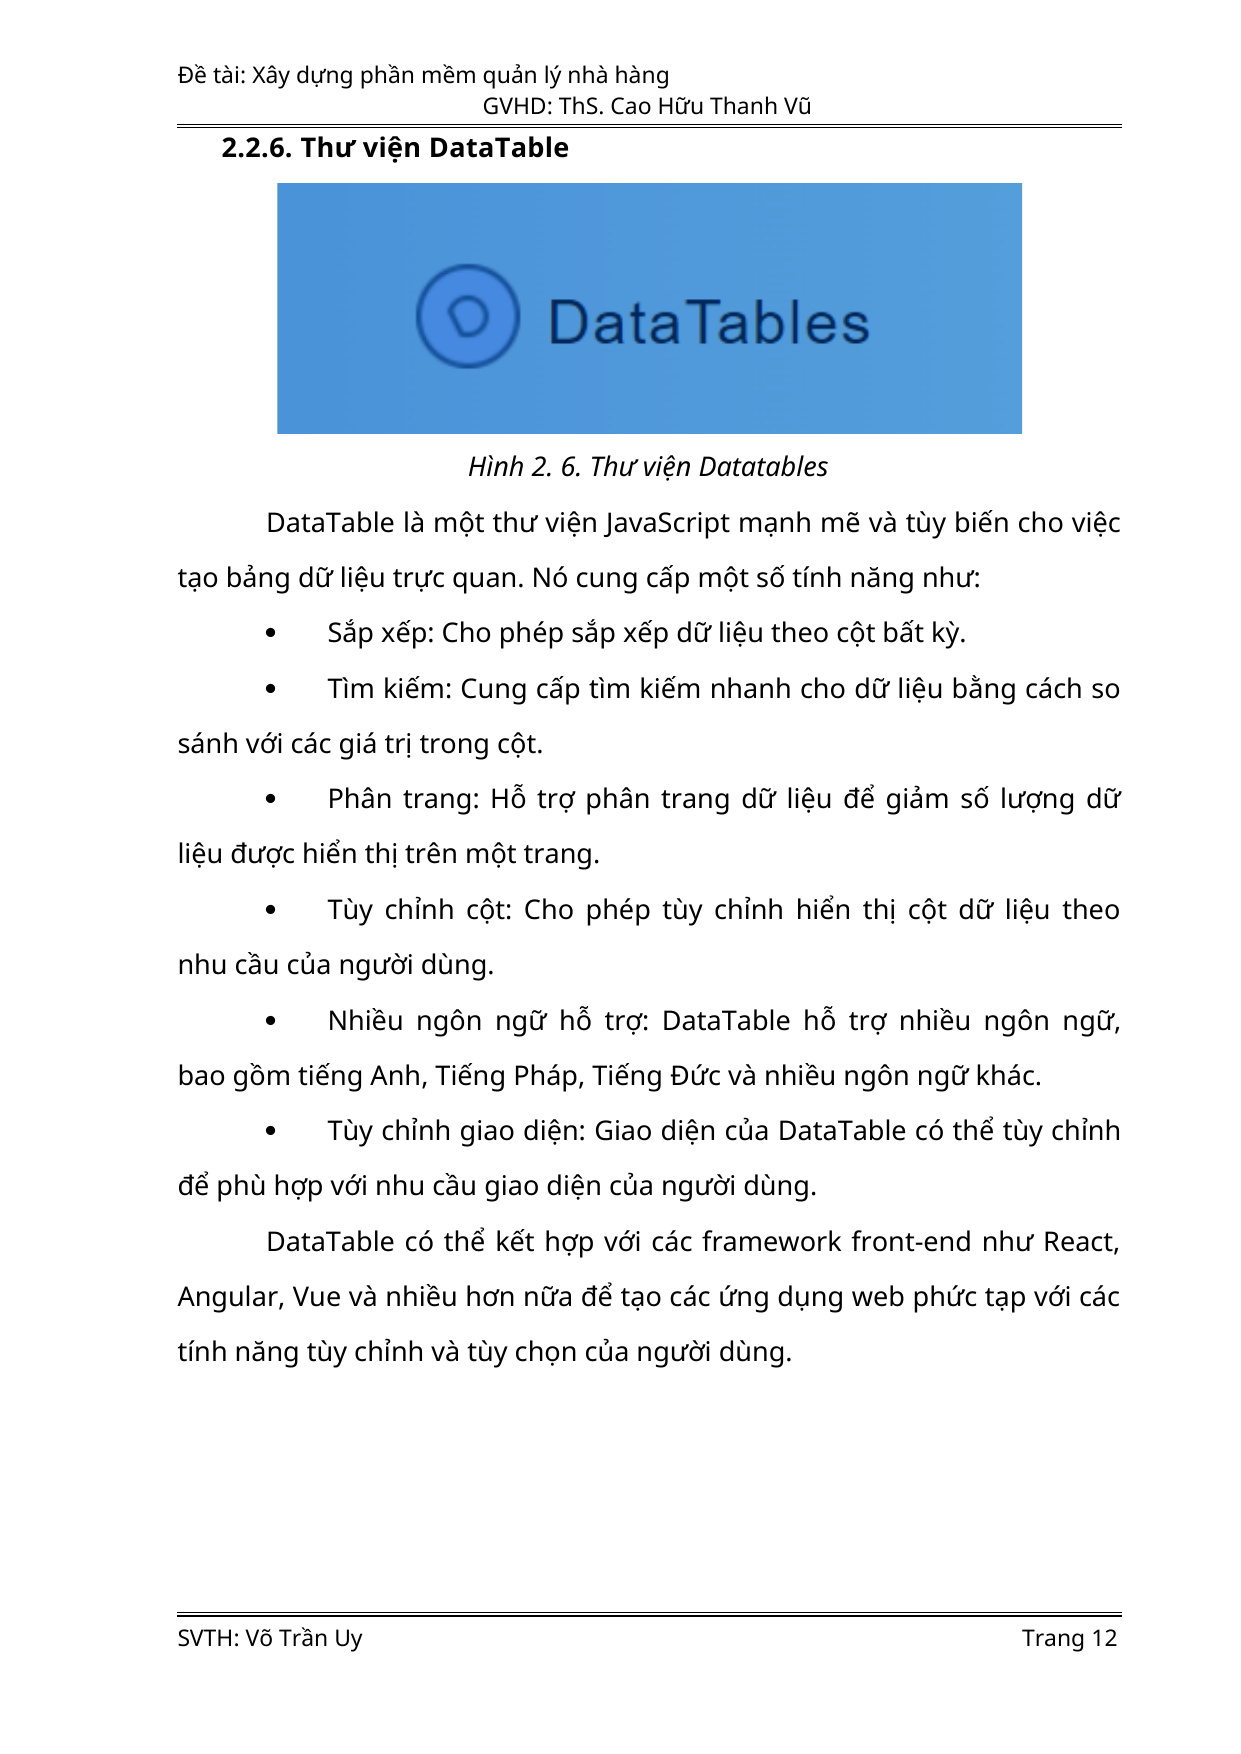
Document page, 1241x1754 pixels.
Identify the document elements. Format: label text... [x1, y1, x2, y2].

list Phân trang: Hỗ trợ phân trang dữ liệu để giảm số lượng dữ liệu được hiển thị trên một trang. [177, 780, 1122, 872]
list Tìm kiếm: Cung cấp tìm kiếm nhanh cho dữ liệu bằng cách so sánh với các giá trị trong cột. [177, 669, 1122, 761]
list Sắp xếp: Cho phép sắp xếp dữ liệu theo cột bất kỳ. [177, 614, 1122, 651]
text Hình 2. 6. Thư viện Datatables [177, 448, 1122, 485]
subtitle Thư viện DataTable [221, 128, 1122, 165]
text DataTable có thể kết hợp với các framework front-end như React, Angular, Vue và nhiều hơn nữa để tạo các ứng dụng web phức tạp với các tính năng tùy chỉnh và tùy chọn của người dùng. [177, 1222, 1122, 1370]
list Tùy chỉnh cột: Cho phép tùy chỉnh hiển thị cột dữ liệu theo nhu cầu của người dùng. [177, 890, 1122, 982]
text DataTable là một thư viện JavaScript mạnh mẽ và tùy biến cho việc tạo bảng dữ liệu trực quan. Nó cung cấp một số tính năng như: [177, 503, 1122, 595]
list Tùy chỉnh giao diện: Giao diện của DataTable có thể tùy chỉnh để phù hợp với nhu cầu giao diện của người dùng. [177, 1112, 1122, 1204]
picture [277, 183, 1023, 434]
list Nhiều ngôn ngữ hỗ trợ: DataTable hỗ trợ nhiều ngôn ngữ, bao gồm tiếng Anh, Tiếng Pháp, Tiếng Đức và nhiều ngôn ngữ khác. [177, 1001, 1122, 1093]
